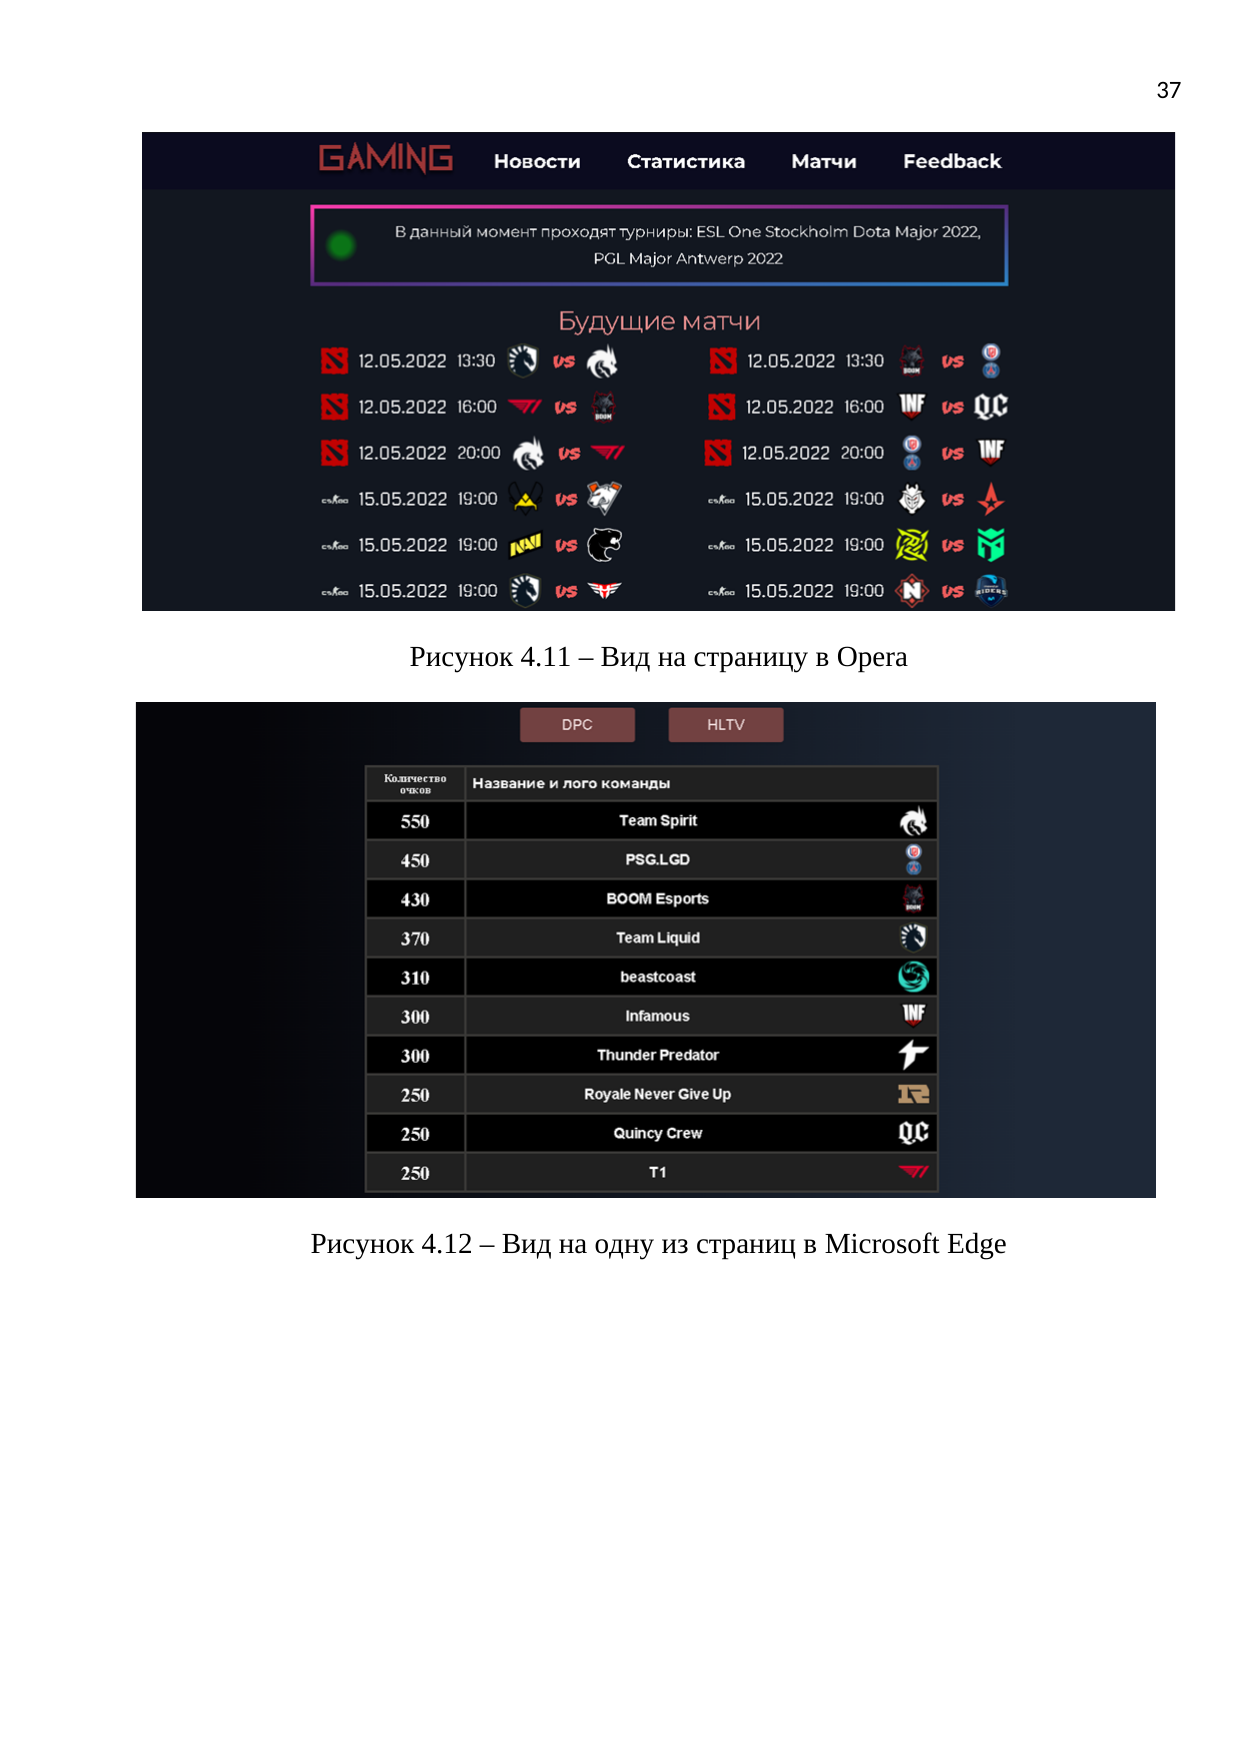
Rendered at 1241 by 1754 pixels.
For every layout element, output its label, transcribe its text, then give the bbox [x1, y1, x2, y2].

text Рисунок 4.11 – Вид на страницу в Opera [136, 639, 1181, 673]
picture [135, 702, 1156, 1198]
text Рисунок 4.12 – Вид на одну из страниц в Microsoft Edge [136, 1226, 1181, 1260]
picture [142, 132, 1175, 611]
